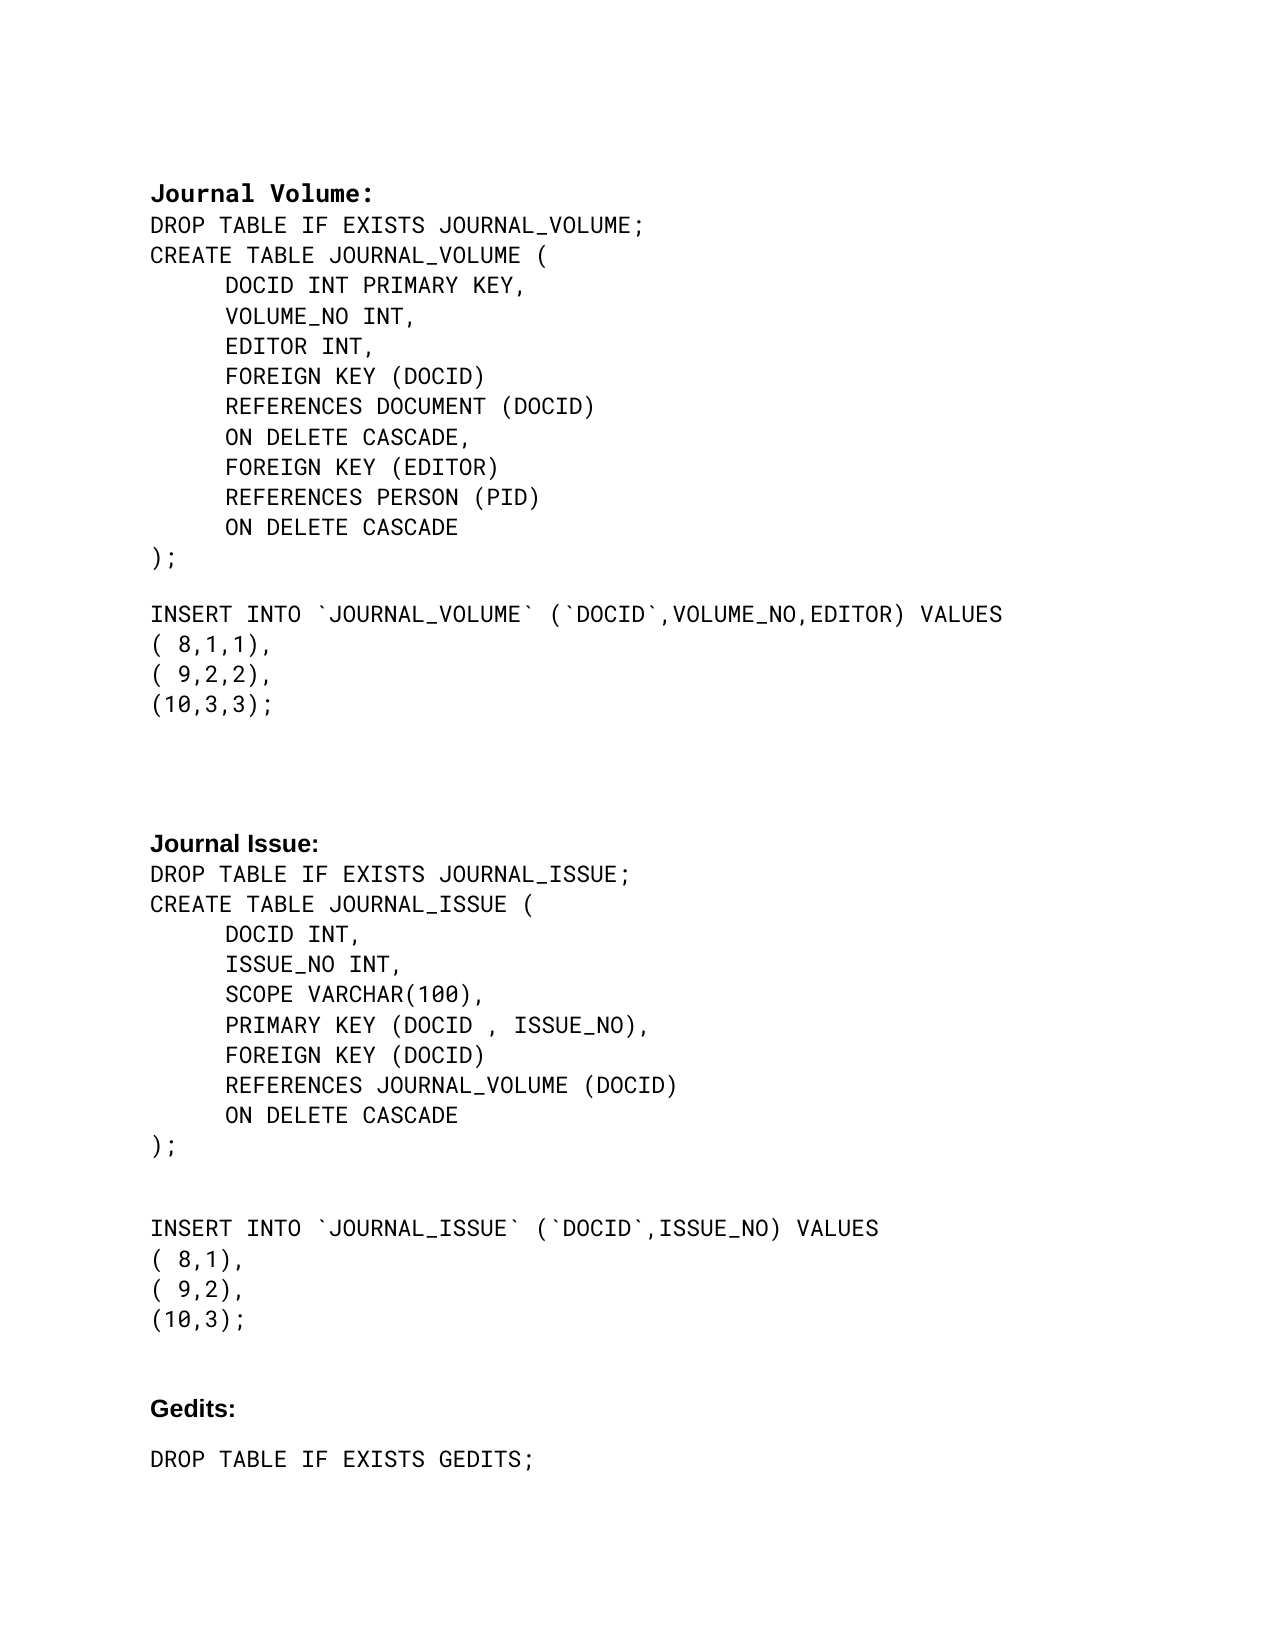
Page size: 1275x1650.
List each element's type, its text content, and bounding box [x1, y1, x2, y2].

text FOREIGN KEY (DOCID) [150, 1039, 1125, 1069]
text (10,3,3); [150, 689, 1125, 719]
text ( 8,1), [150, 1243, 1125, 1273]
text ON DELETE CASCADE [150, 1100, 1125, 1130]
text CREATE TABLE JOURNAL_ISSUE ( [150, 888, 1125, 918]
text ON DELETE CASCADE [150, 511, 1125, 542]
text FOREIGN KEY (DOCID) [150, 360, 1125, 391]
text REFERENCES PERSON (PID) [150, 481, 1125, 511]
text SCOPE VARCHAR(100), [150, 979, 1125, 1009]
text CREATE TABLE JOURNAL_VOLUME ( [150, 239, 1125, 270]
text DOCID INT PRIMARY KEY, [150, 270, 1125, 300]
text FOREIGN KEY (EDITOR) [150, 451, 1125, 481]
text DROP TABLE IF EXISTS JOURNAL_VOLUME; [150, 209, 1125, 239]
text DROP TABLE IF EXISTS GEDITS; [150, 1444, 1125, 1474]
text REFERENCES DOCUMENT (DOCID) [150, 391, 1125, 421]
text Gedits: [150, 1394, 1125, 1423]
text ); [150, 542, 1125, 572]
text INSERT INTO `JOURNAL_VOLUME` (`DOCID`,VOLUME_NO,EDITOR) VALUES [150, 598, 1125, 628]
text Journal Issue: [150, 829, 1125, 858]
text ISSUE_NO INT, [150, 949, 1125, 979]
text Journal Volume: [150, 176, 1125, 209]
text ); [150, 1130, 1125, 1160]
text EDITOR INT, [150, 330, 1125, 360]
text VOLUME_NO INT, [150, 300, 1125, 330]
text PRIMARY KEY (DOCID , ISSUE_NO), [150, 1009, 1125, 1039]
text REFERENCES JOURNAL_VOLUME (DOCID) [150, 1069, 1125, 1100]
text ( 8,1,1), [150, 628, 1125, 659]
text INSERT INTO `JOURNAL_ISSUE` (`DOCID`,ISSUE_NO) VALUES [150, 1213, 1125, 1243]
text ( 9,2), [150, 1273, 1125, 1303]
text DROP TABLE IF EXISTS JOURNAL_ISSUE; [150, 858, 1125, 888]
text (10,3); [150, 1303, 1125, 1334]
text ( 9,2,2), [150, 659, 1125, 689]
text ON DELETE CASCADE, [150, 421, 1125, 451]
text DOCID INT, [150, 918, 1125, 949]
